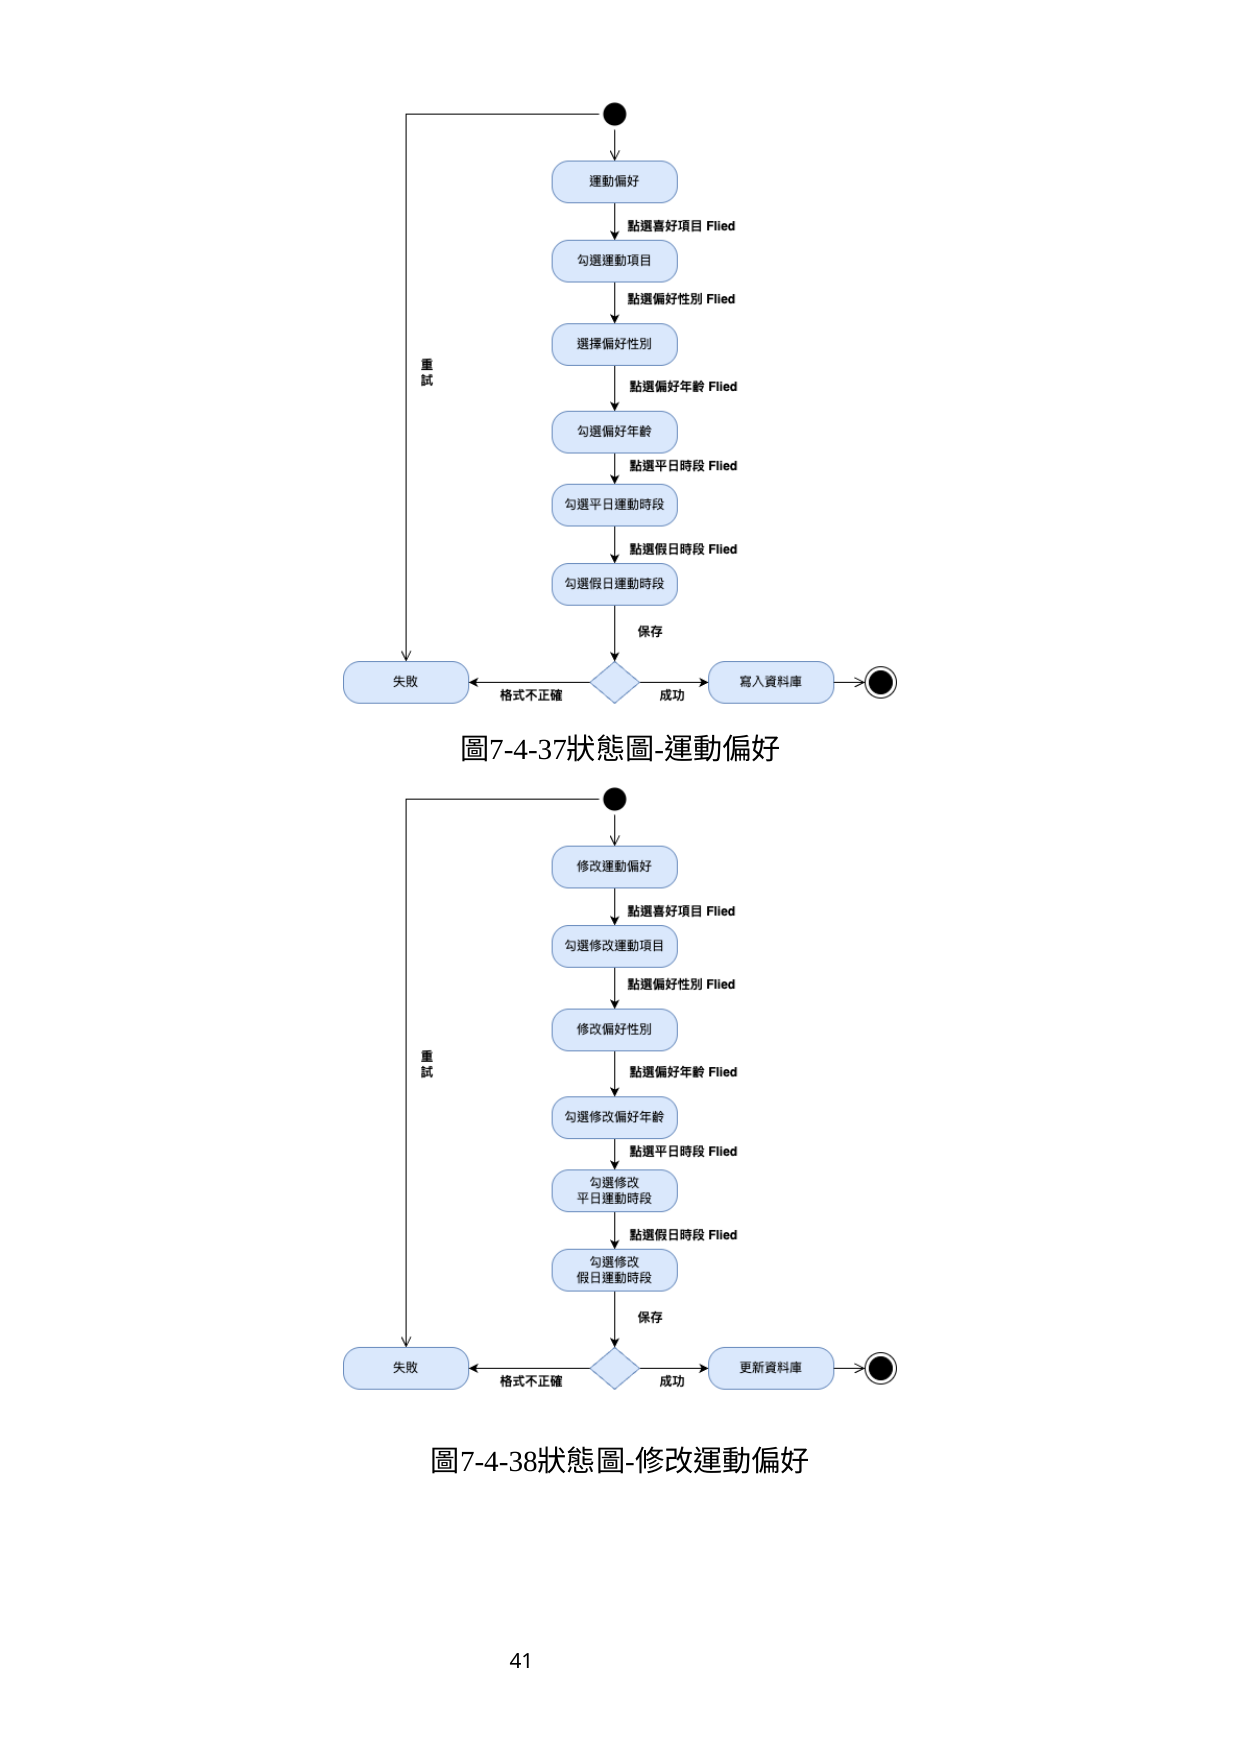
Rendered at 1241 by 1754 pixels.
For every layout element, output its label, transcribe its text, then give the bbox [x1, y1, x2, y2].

picture [343, 98, 898, 709]
picture [343, 784, 898, 1395]
